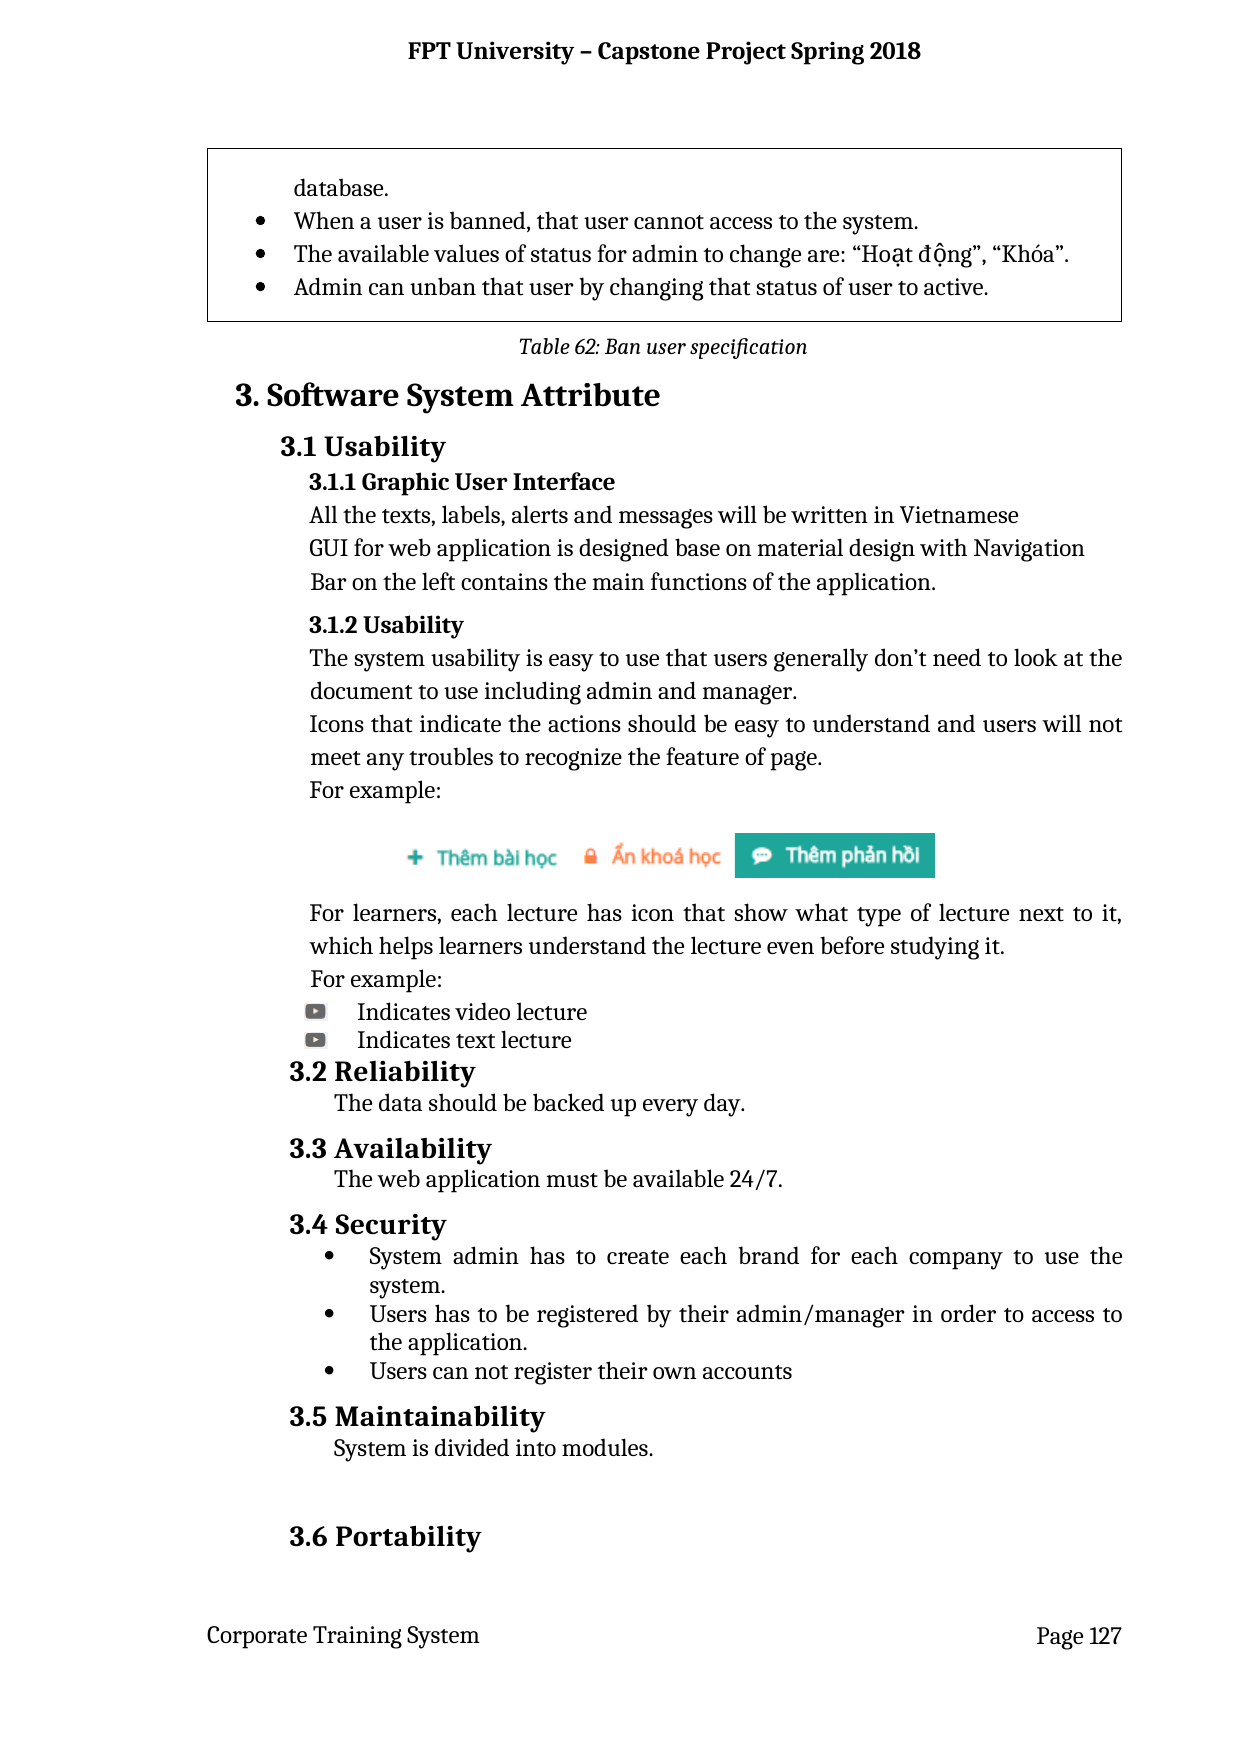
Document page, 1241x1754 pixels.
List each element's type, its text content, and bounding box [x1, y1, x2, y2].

list System admin has to create each brand for each company to use the system. [325, 1242, 1124, 1299]
list Table : Ban user specification [207, 334, 1122, 360]
text 3.5 Maintainability [216, 1400, 1124, 1434]
text All the texts, labels, alerts and messages will be written in Vietnamese [309, 501, 1124, 530]
list Users has to be registered by their admin/manager in order to access to the application. [325, 1299, 1124, 1357]
text 3.1.1 Graphic User Interface [309, 468, 1124, 497]
text The web application must be available 24/7. [216, 1165, 1124, 1194]
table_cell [208, 149, 1121, 321]
picture [304, 1003, 328, 1021]
list Indicates video lecture [216, 998, 1124, 1026]
text 3.2 Reliability [216, 1055, 1124, 1089]
text 3. Software System Attribute [235, 377, 1124, 415]
text The data should be backed up every day. [216, 1089, 1124, 1117]
text Icons that indicate the actions should be easy to understand and users will not meet any troubles to recognize the feature of page. [309, 710, 1124, 772]
text 3.4 Security [216, 1208, 1124, 1242]
text For learners, each lecture has icon that show what type of lecture next to it, which helps learners understand the lecture even before studying it. [309, 899, 1124, 960]
picture [304, 1032, 328, 1049]
picture [394, 833, 935, 878]
list Indicates text lecture [216, 1026, 1124, 1055]
text 3.1 Usability [281, 430, 1124, 463]
list Users can not register their own accounts [325, 1357, 1124, 1386]
text For example: [282, 965, 1124, 993]
text For example: [309, 776, 1124, 805]
text 3.6 Portability [216, 1520, 1124, 1553]
text GUI for web application is designed base on material design with Navigation Bar on the left contains the main functions of the application. [309, 534, 1124, 596]
text 3.1.2 Usability [309, 611, 1124, 639]
text System is divided into modules. [216, 1434, 1124, 1462]
text 3.3 Availability [216, 1132, 1124, 1165]
text The system usability is easy to use that users generally don’t need to look at the document to use including admin and manager. [309, 644, 1124, 706]
